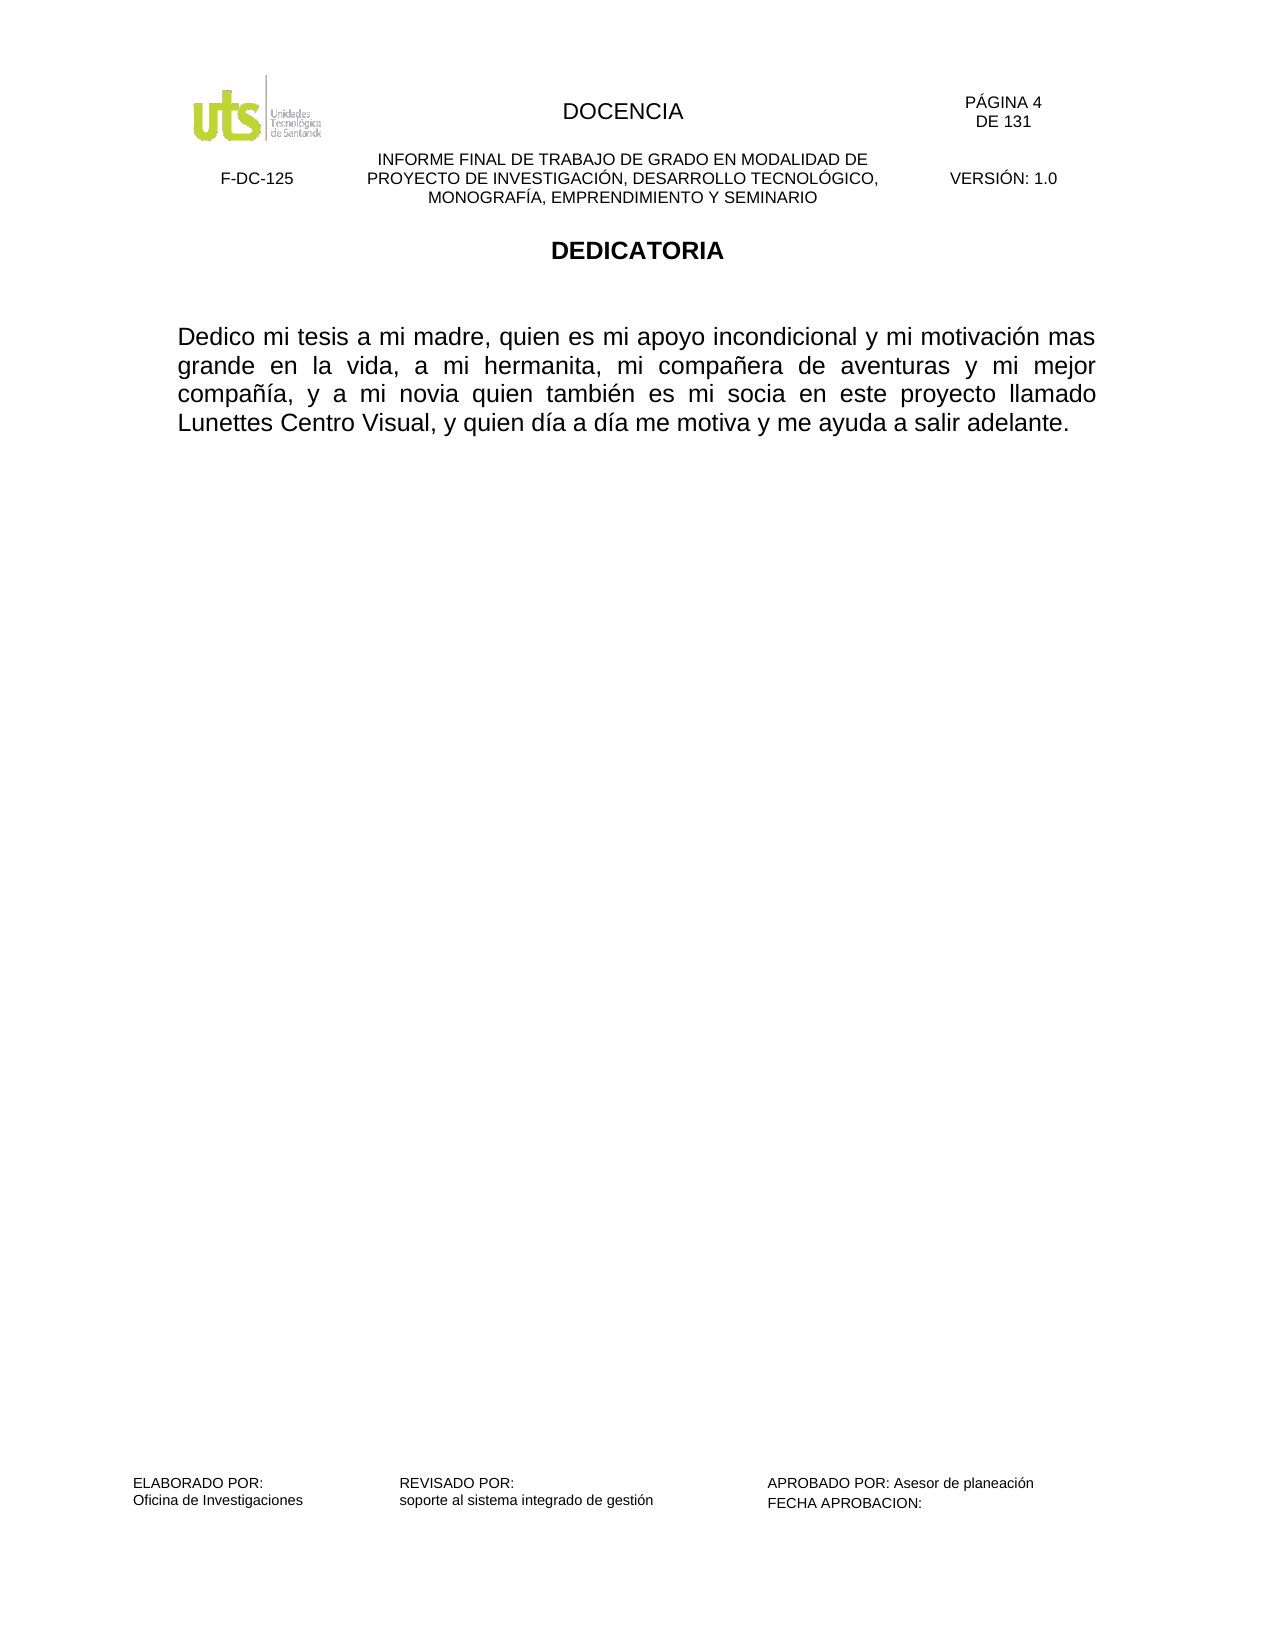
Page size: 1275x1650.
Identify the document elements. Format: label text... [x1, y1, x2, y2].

picture [192, 75, 321, 149]
text DEDICATORIA [177, 236, 1098, 264]
text Dedico mi tesis a mi madre, quien es mi apoyo incondicional y mi motivación mas grande en la vida, a mi hermanita, mi compañera de aventuras y mi mejor compañía, y a mi novia quien también es mi socia en este proyecto llamado Lunettes Centro Visual, y quien día a día me motiva y me ayuda a salir adelante. [177, 322, 1098, 437]
